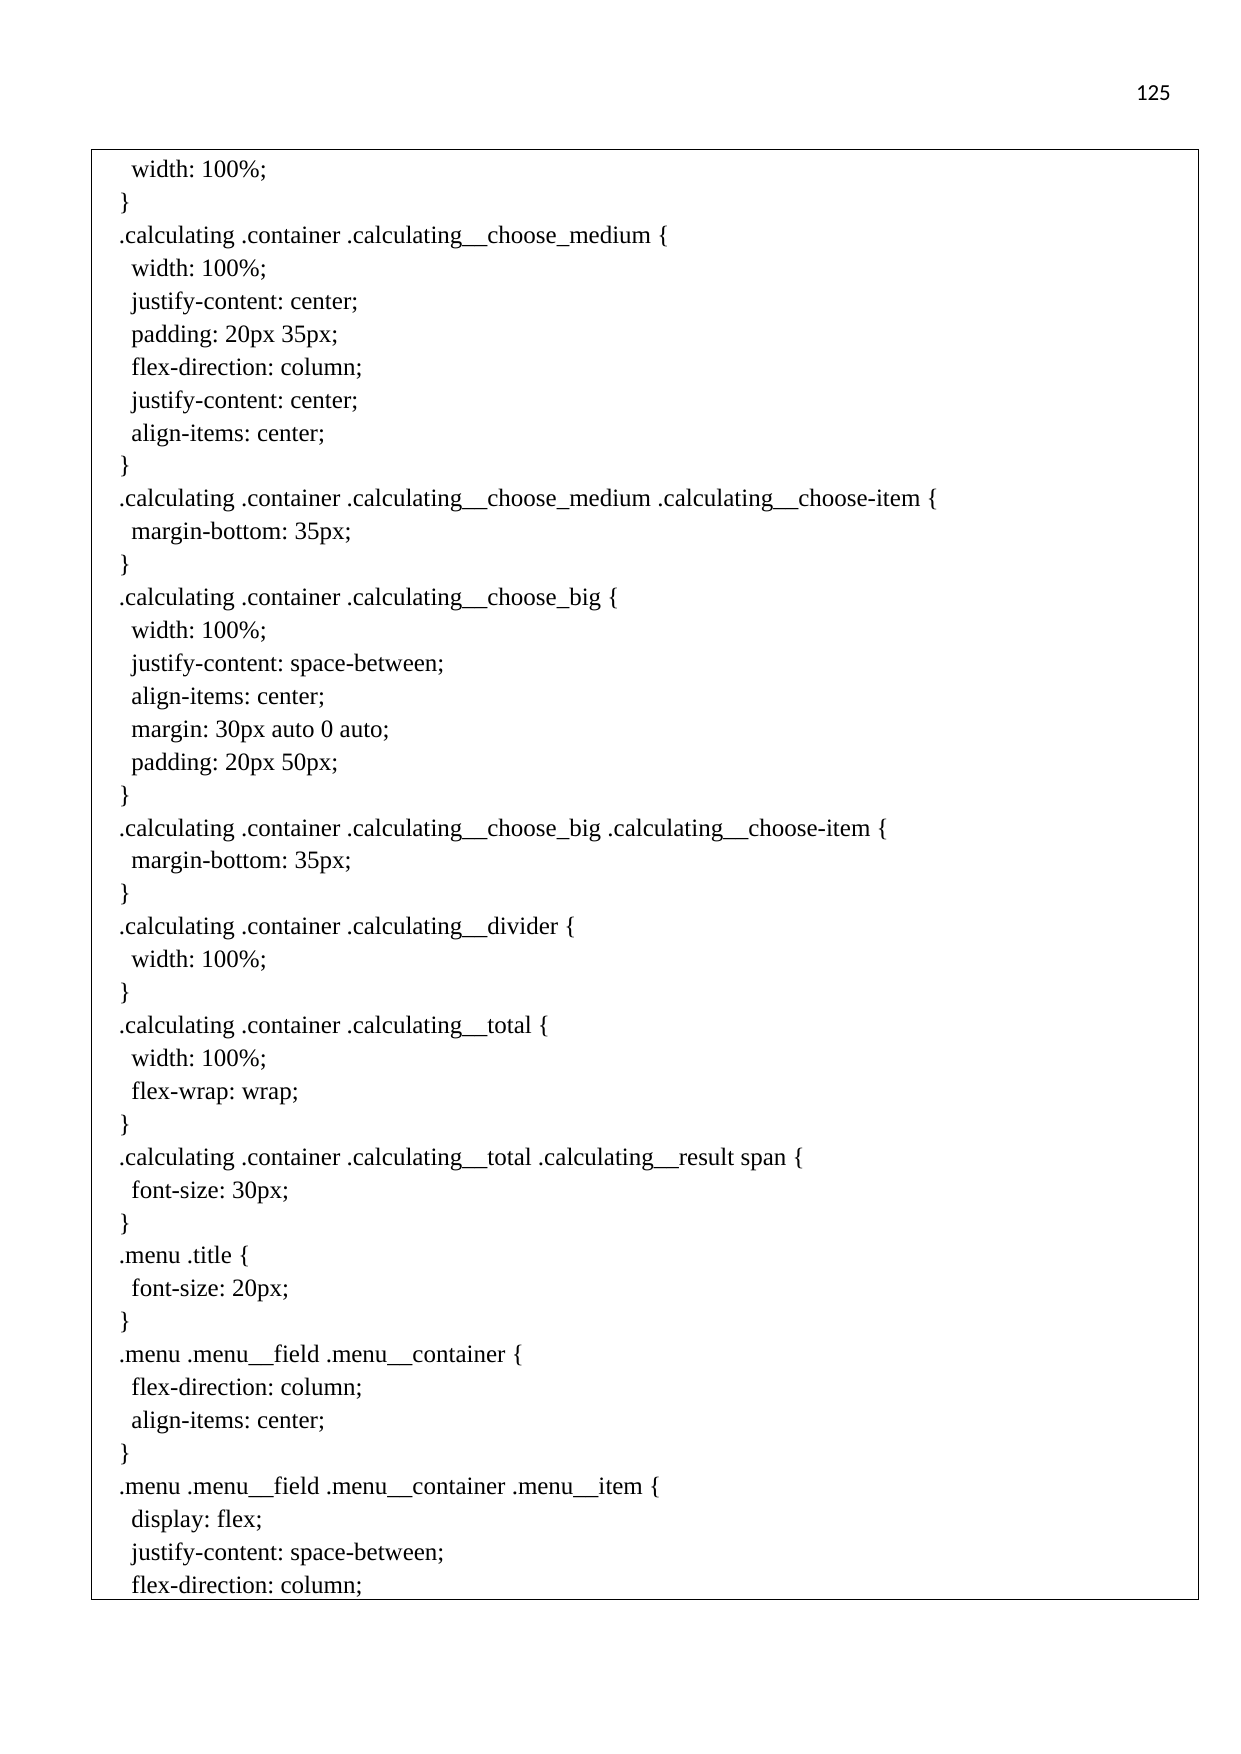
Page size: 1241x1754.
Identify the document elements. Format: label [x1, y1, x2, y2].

table_header [92, 150, 1198, 1598]
